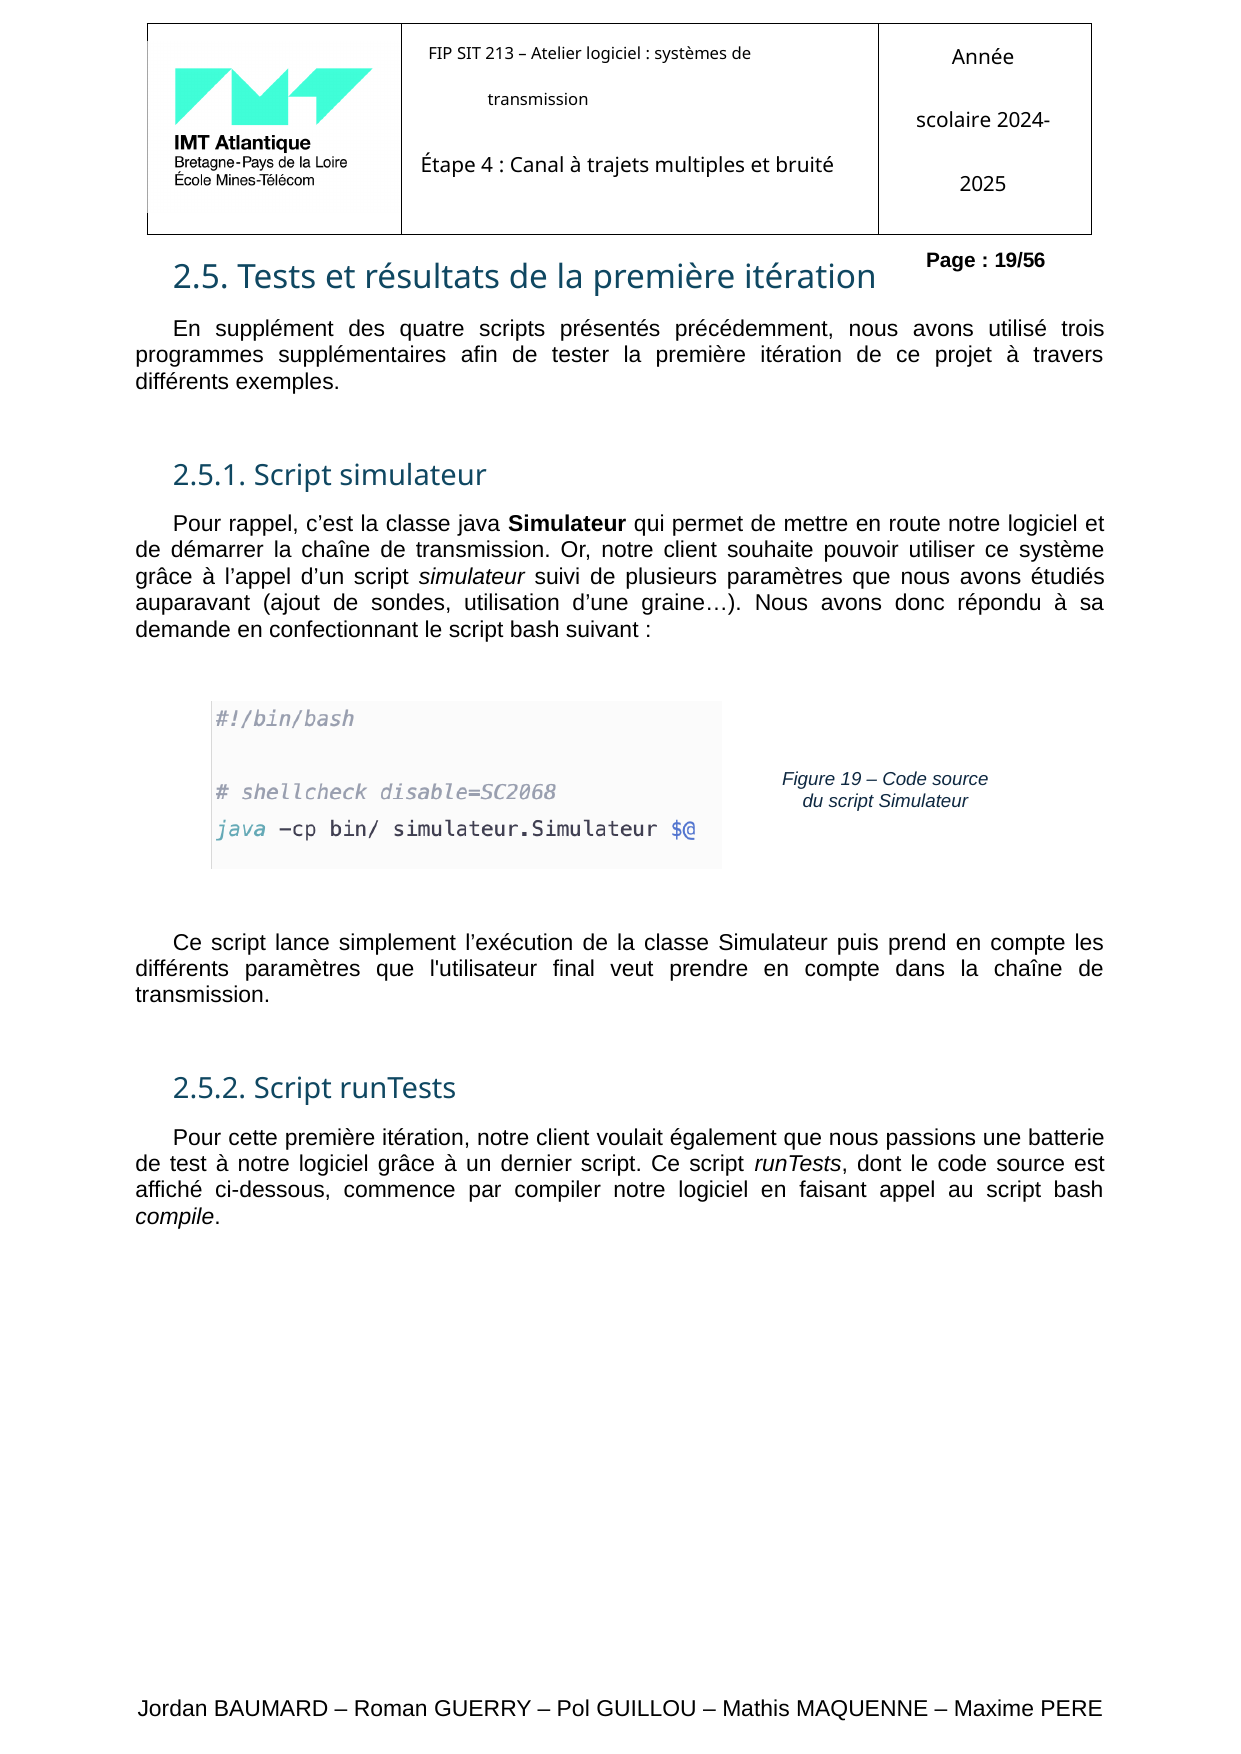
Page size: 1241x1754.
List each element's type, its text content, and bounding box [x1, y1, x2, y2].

text En supplément des quatre scripts présentés précédemment, nous avons utilisé trois programmes supplémentaires afin de tester la première itération de ce projet à travers différents exemples. [135, 315, 1105, 394]
picture [147, 41, 401, 213]
picture [211, 701, 722, 869]
text Pour cette première itération, notre client voulait également que nous passions une batterie de test à notre logiciel grâce à un dernier script. Ce script runTests, dont le code source est affiché ci-dessous, commence par compiler notre logiciel en faisant appel au script bash compile. [135, 1124, 1105, 1229]
text Pour rappel, c’est la classe java Simulateur qui permet de mettre en route notre logiciel et de démarrer la chaîne de transmission. Or, notre client souhaite pouvoir utiliser ce système grâce à l’appel d’un script simulateur suivi de plusieurs paramètres que nous avons étudiés auparavant (ajout de sondes, utilisation d’une graine…). Nous avons donc répondu à sa demande en confectionnant le script bash suivant : [135, 510, 1105, 642]
subtitle 2.5.1. Script simulateur [135, 454, 1105, 493]
subtitle 2.5. Tests et résultats de la première itération [135, 253, 1105, 298]
text Ce script lance simplement l’exécution de la classe Simulateur puis prend en compte les différents paramètres que l'utilisateur final veut prendre en compte dans la chaîne de transmission. [135, 929, 1105, 1008]
subtitle 2.5.2. Script runTests [135, 1067, 1105, 1107]
